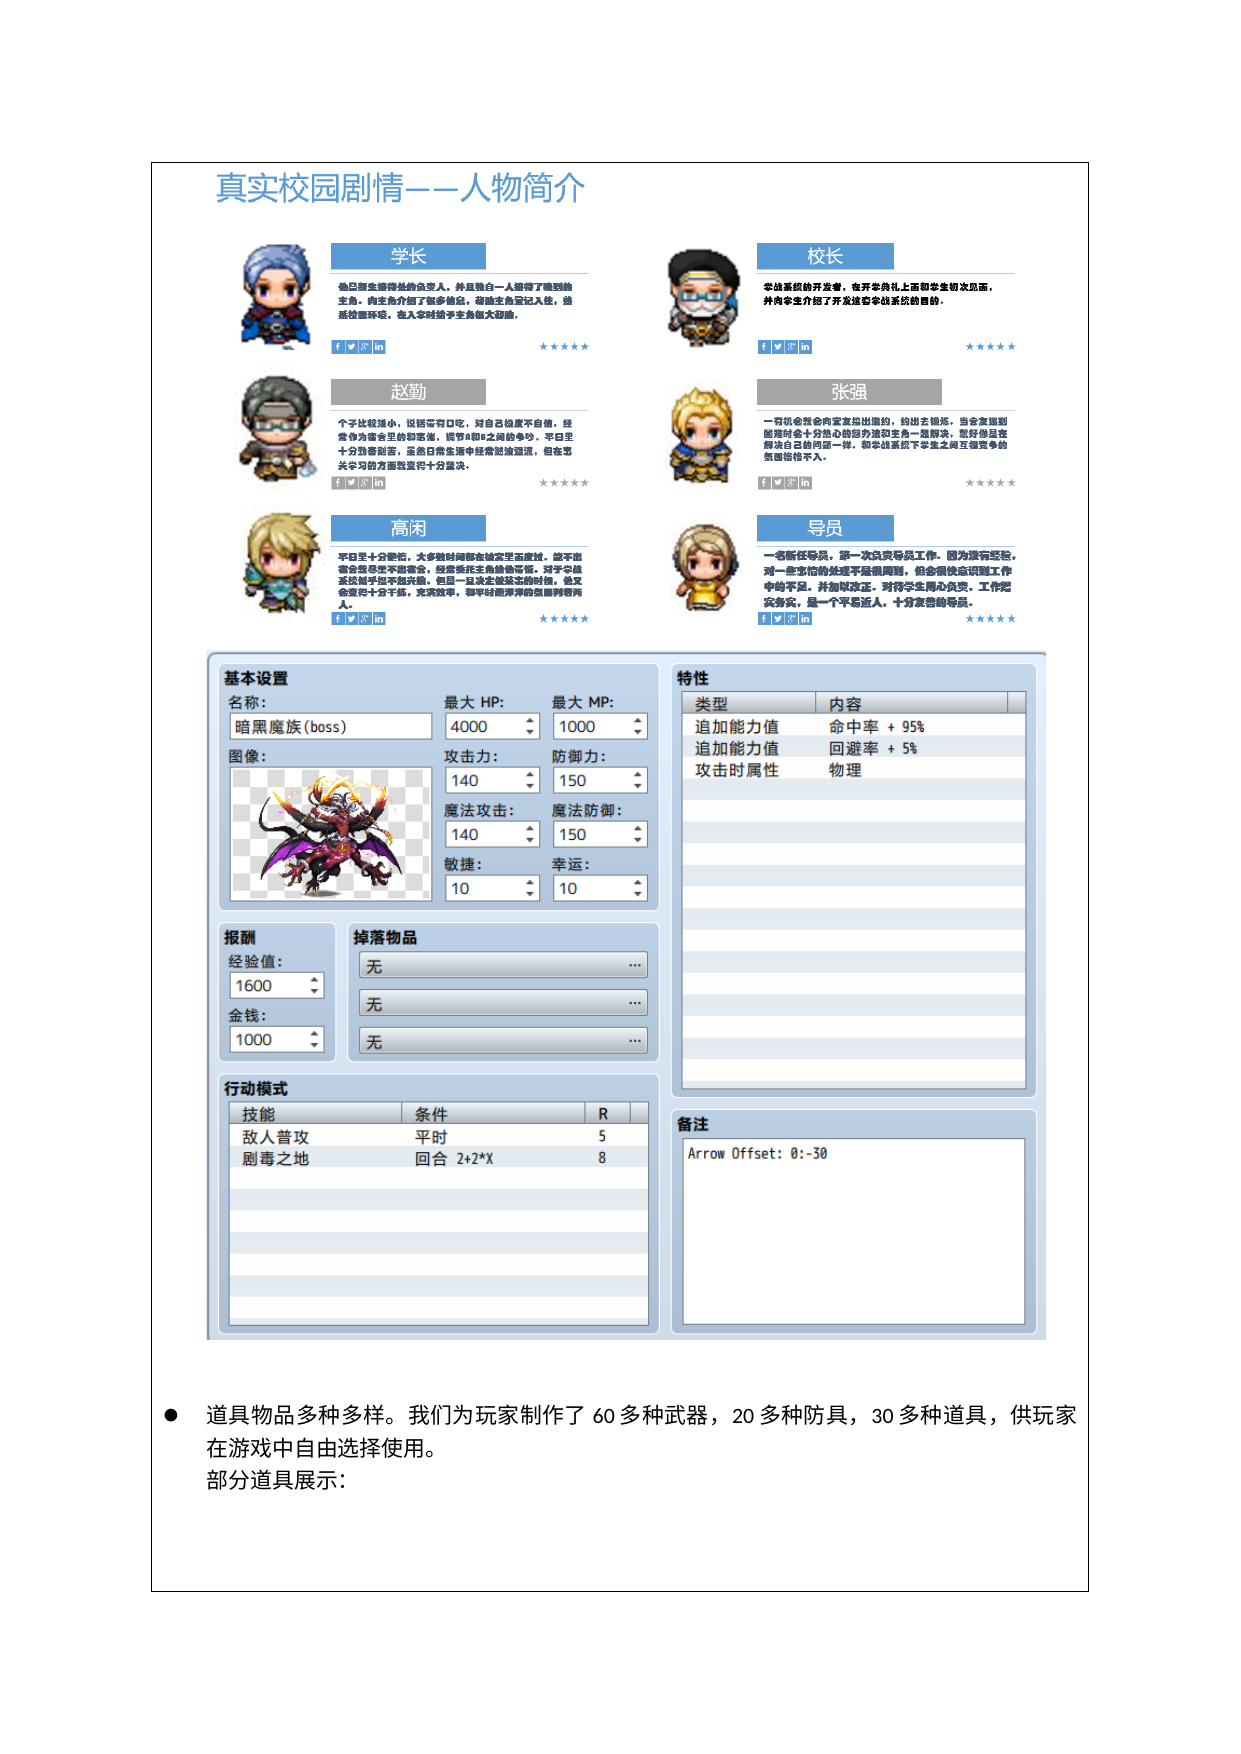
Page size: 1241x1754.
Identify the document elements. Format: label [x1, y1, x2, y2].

picture [206, 650, 1047, 1340]
picture [206, 163, 1029, 641]
table_header [152, 163, 1088, 1591]
